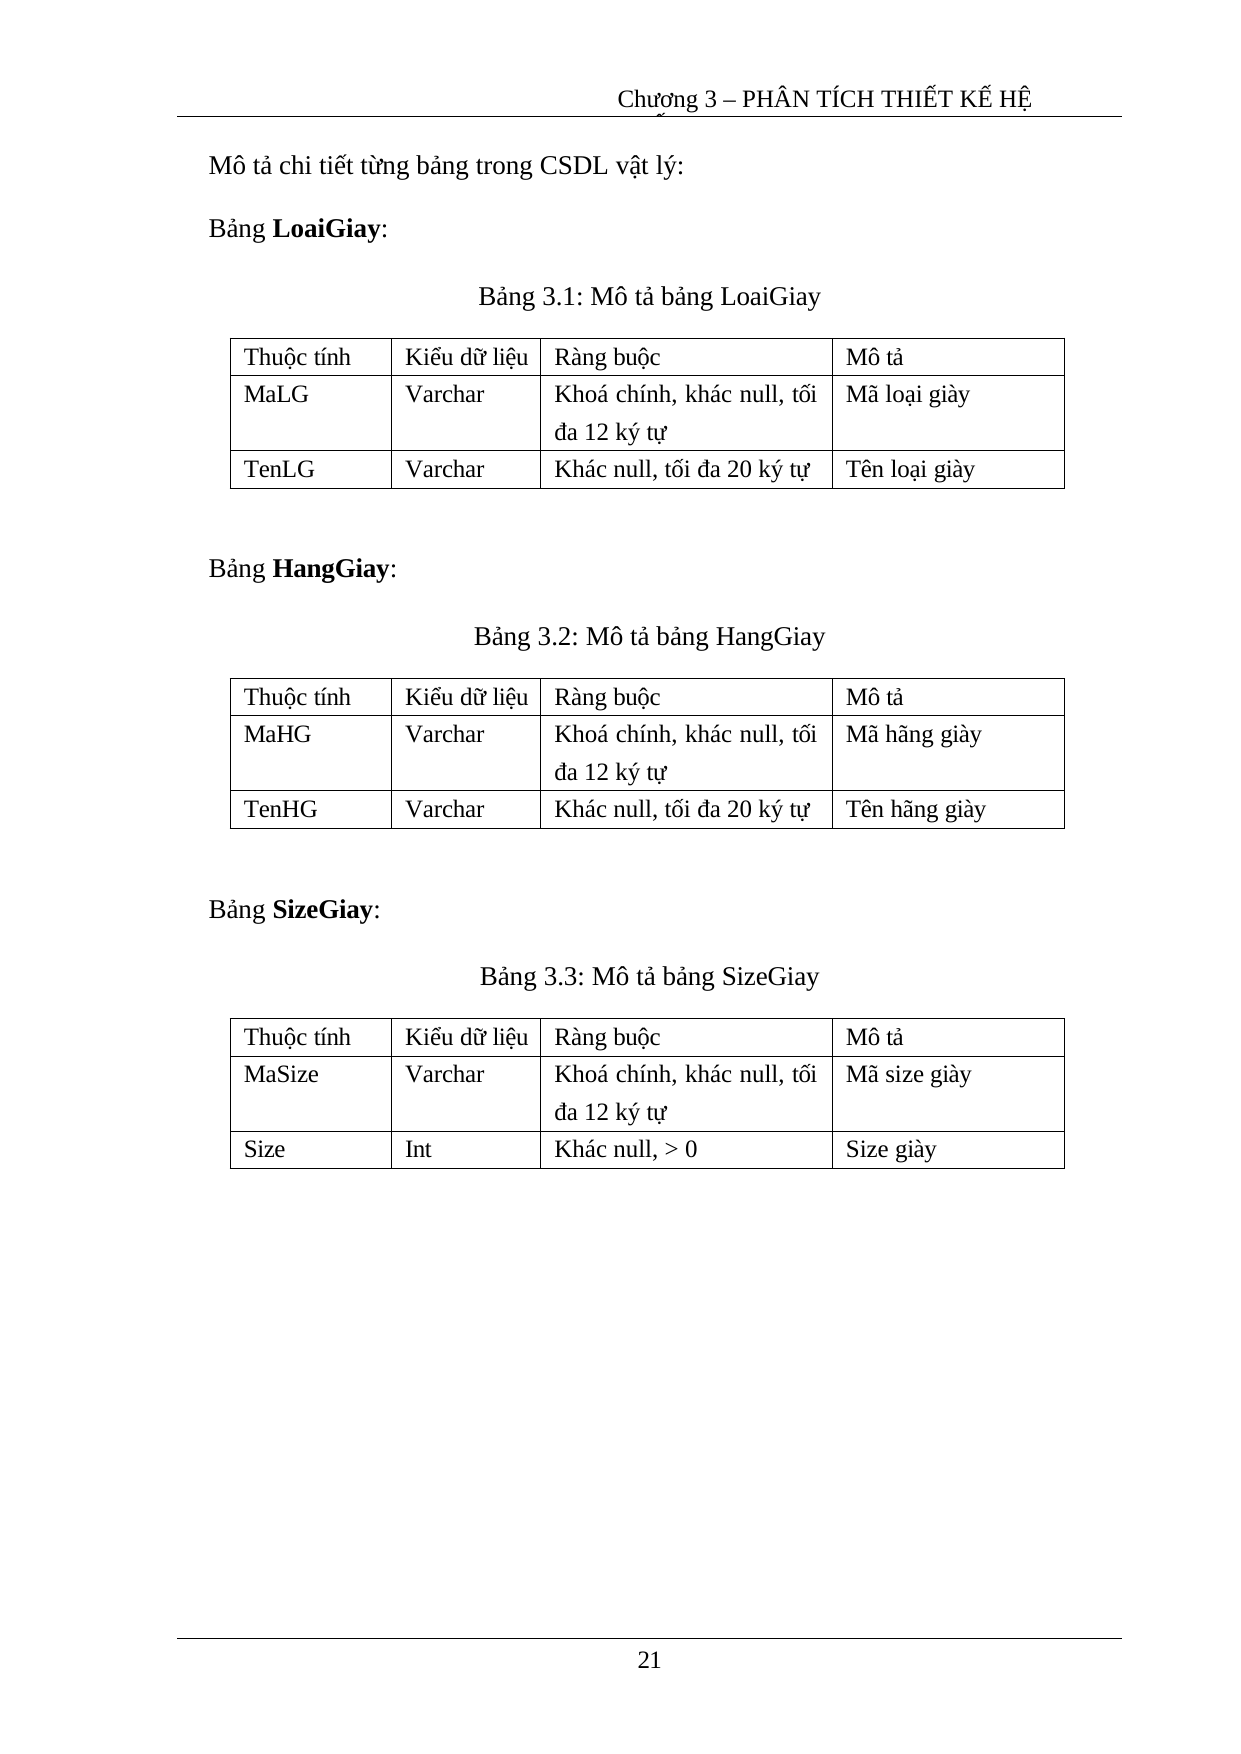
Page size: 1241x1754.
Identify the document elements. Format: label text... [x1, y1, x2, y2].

table_cell Size [231, 1132, 391, 1168]
table_header Kiểu dữ liệu [392, 679, 540, 715]
table_header Ràng buộc [541, 1019, 832, 1056]
table_cell Khác null, tối đa 20 ký tự [541, 451, 832, 487]
table_cell Tên hãng giày [833, 791, 1064, 828]
table_cell Varchar [392, 1057, 540, 1131]
table_cell Khoá chính, khác null, tối đa 12 ký tự [541, 716, 832, 790]
table_cell MaSize [231, 1057, 391, 1131]
table_cell Varchar [392, 376, 540, 450]
text Bảng SizeGiay: [208, 893, 1146, 924]
table_header Ràng buộc [541, 679, 832, 715]
table_header Thuộc tính [231, 1019, 391, 1056]
table_cell MaHG [231, 716, 391, 790]
table_cell Khoá chính, khác null, tối đa 12 ký tự [541, 376, 832, 450]
text Bảng HangGiay: [208, 552, 1146, 583]
table_header Kiểu dữ liệu [392, 1019, 540, 1056]
table_cell Mã size giày [833, 1057, 1064, 1131]
table_cell MaLG [231, 376, 391, 450]
table_header Ràng buộc [541, 339, 832, 375]
table_cell Int [392, 1132, 540, 1168]
table_cell Khoá chính, khác null, tối đa 12 ký tự [541, 1057, 832, 1131]
text Bảng 3.1: Mô tả bảng LoaiGiay [153, 280, 1146, 311]
table_cell Tên loại giày [833, 451, 1064, 487]
table_cell Mã loại giày [833, 376, 1064, 450]
table_header Mô tả [833, 679, 1064, 715]
table_cell Mã hãng giày [833, 716, 1064, 790]
table_cell TenLG [231, 451, 391, 487]
table_cell Khác null, > 0 [541, 1132, 832, 1168]
table_header Kiểu dữ liệu [392, 339, 540, 375]
table_header Thuộc tính [231, 679, 391, 715]
text Mô tả chi tiết từng bảng trong CSDL vật lý: Bảng LoaiGiay: [208, 149, 689, 243]
table_cell Varchar [392, 451, 540, 487]
table_cell Size giày [833, 1132, 1064, 1168]
table_header Mô tả [833, 339, 1064, 375]
table_cell Khác null, tối đa 20 ký tự [541, 791, 832, 828]
text Bảng 3.2: Mô tả bảng HangGiay [153, 620, 1146, 651]
table_header Thuộc tính [231, 339, 391, 375]
table_header Mô tả [833, 1019, 1064, 1056]
table_cell Varchar [392, 791, 540, 828]
text Bảng 3.3: Mô tả bảng SizeGiay [153, 960, 1146, 992]
table_cell Varchar [392, 716, 540, 790]
table_cell TenHG [231, 791, 391, 828]
